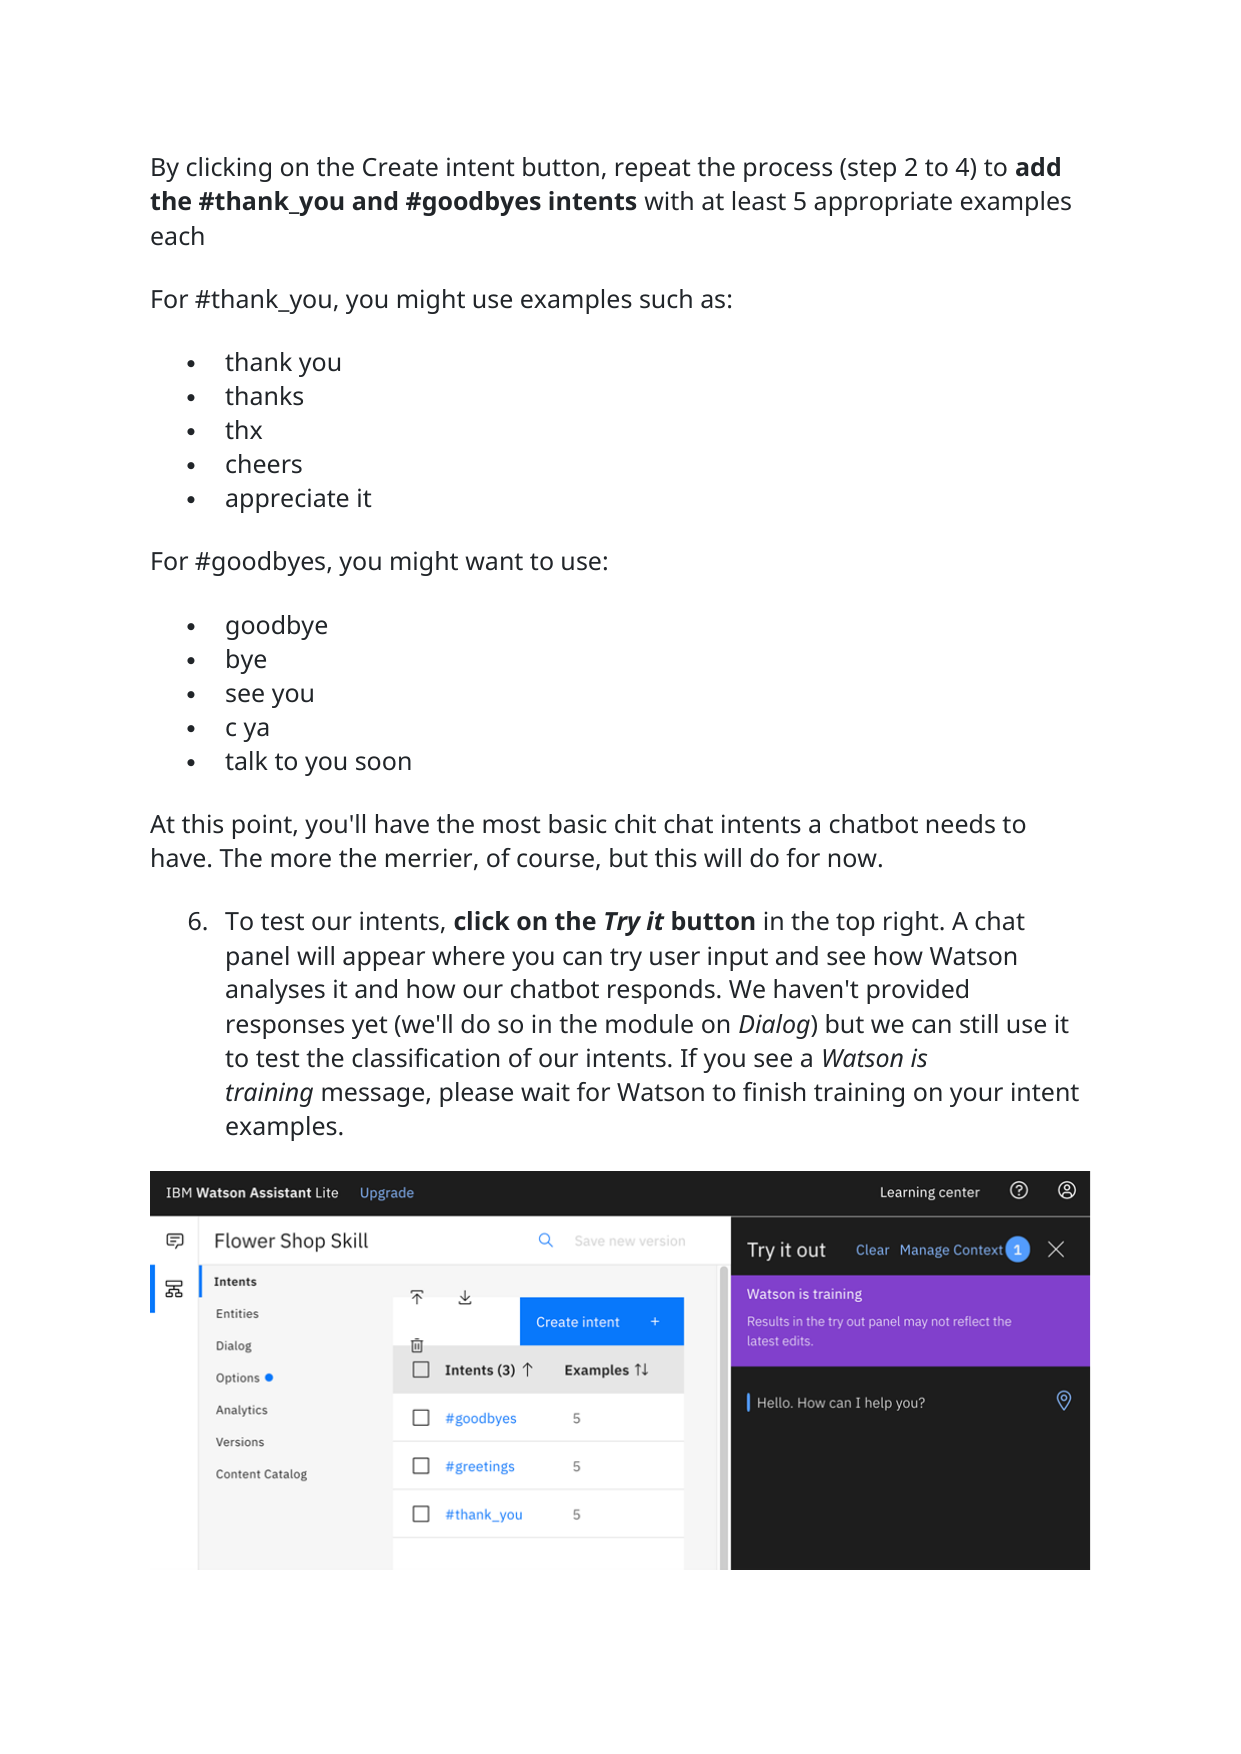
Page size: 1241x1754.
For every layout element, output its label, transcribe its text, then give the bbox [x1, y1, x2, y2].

list thank you [187, 344, 1090, 379]
text For #thank_you, you might use examples such as: [150, 281, 1090, 315]
text By clicking on the Create intent button, repeat the process (step 2 to 4) to add the #thank_you and #goodbyes intents with at least 5 appropriate examples each [150, 150, 1090, 252]
list thanks [187, 379, 1090, 413]
list goodbye [187, 607, 1090, 641]
text For #goodbyes, you might want to use: [150, 544, 1090, 578]
list To test our intents, click on the Try it button in the top right. A chat panel will appear where you can try user input and see how Watson analyses it and how our chatbot responds. We haven't provided responses yet (we'll do so in the module on Dialog) but we can still use it to test the classification of our intents. If you see a Watson is training message, please wait for Watson to finish training on your intent examples. [187, 904, 1090, 1142]
list bye [187, 641, 1090, 675]
list talk to you soon [187, 743, 1090, 778]
list appreciate it [187, 481, 1090, 515]
list cheers [187, 447, 1090, 481]
text At this point, you'll have the most basic chit chat intents a chatbot needs to have. The more the merrier, of course, but this will do for now. [150, 807, 1090, 875]
list thx [187, 413, 1090, 447]
picture [150, 1171, 1091, 1570]
list see you [187, 675, 1090, 709]
list c ya [187, 709, 1090, 743]
